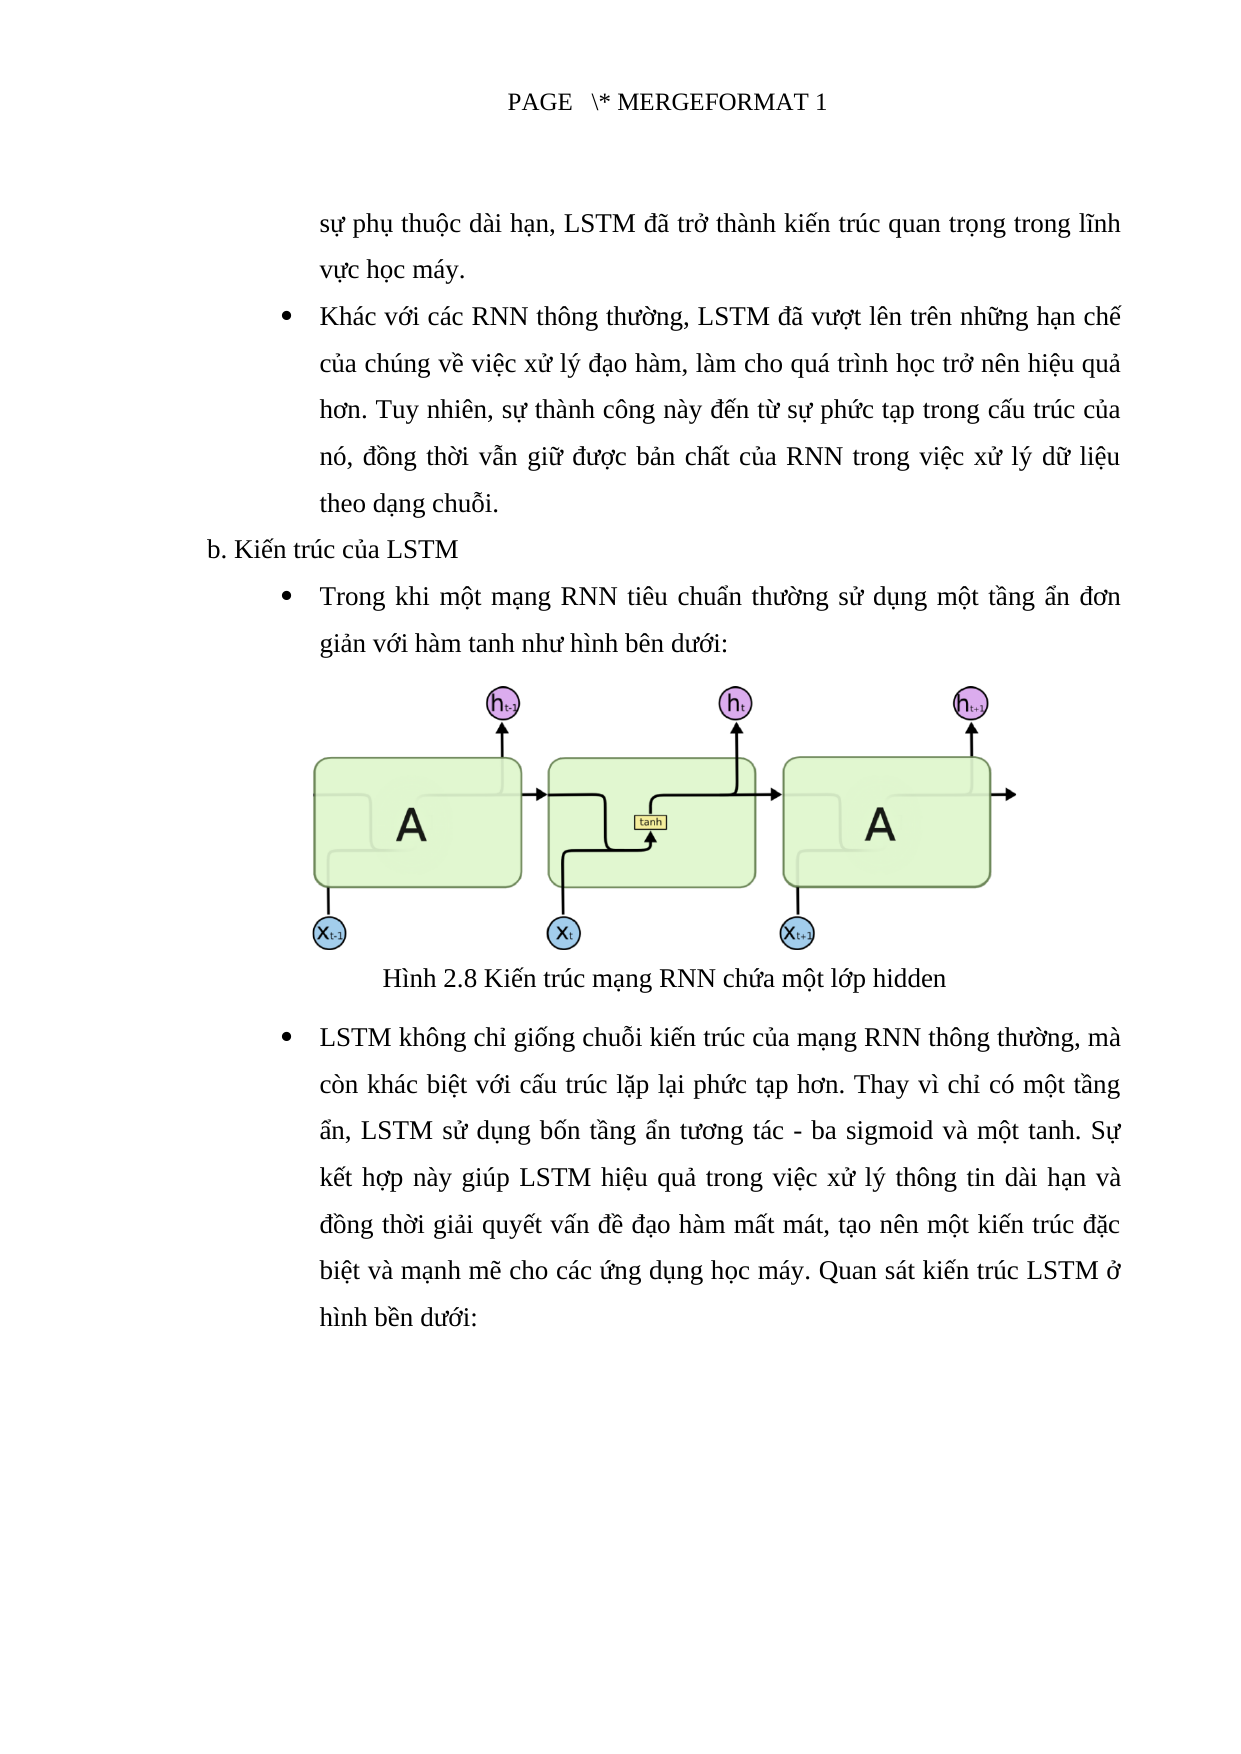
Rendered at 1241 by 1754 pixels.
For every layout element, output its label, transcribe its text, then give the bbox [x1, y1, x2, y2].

list Khác với các RNN thông thường, LSTM đã vượt lên trên những hạn chế của chúng về việc xử lý đạo hàm, làm cho quá trình học trở nên hiệu quả hơn. Tuy nhiên, sự thành công này đến từ sự phức tạp trong cấu trúc của nó, đồng thời vẫn giữ được bản chất của RNN trong việc xử lý dữ liệu theo dạng chuỗi. [282, 300, 1122, 518]
list Trong khi một mạng RNN tiêu chuẩn thường sử dụng một tầng ẩn đơn giản với hàm tanh như hình bên dưới: [282, 580, 1122, 658]
list Kiến trúc của LSTM [207, 533, 1122, 565]
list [282, 207, 1122, 284]
list LSTM không chỉ giống chuỗi kiến trúc của mạng RNN thông thường, mà còn khác biệt với cấu trúc lặp lại phức tạp hơn. Thay vì chỉ có một tầng ẩn, LSTM sử dụng bốn tầng ẩn tương tác - ba sigmoid và một tanh. Sự kết hợp này giúp LSTM hiệu quả trong việc xử lý thông tin dài hạn và đồng thời giải quyết vấn đề đạo hàm mất mát, tạo nên một kiến trúc đặc biệt và mạnh mẽ cho các ứng dụng học máy. Quan sát kiến trúc LSTM ở hình bền dưới: [282, 1021, 1122, 1332]
text Hình 2.8 Kiến trúc mạng RNN chứa một lớp hidden [207, 962, 1122, 993]
picture [312, 686, 1017, 950]
